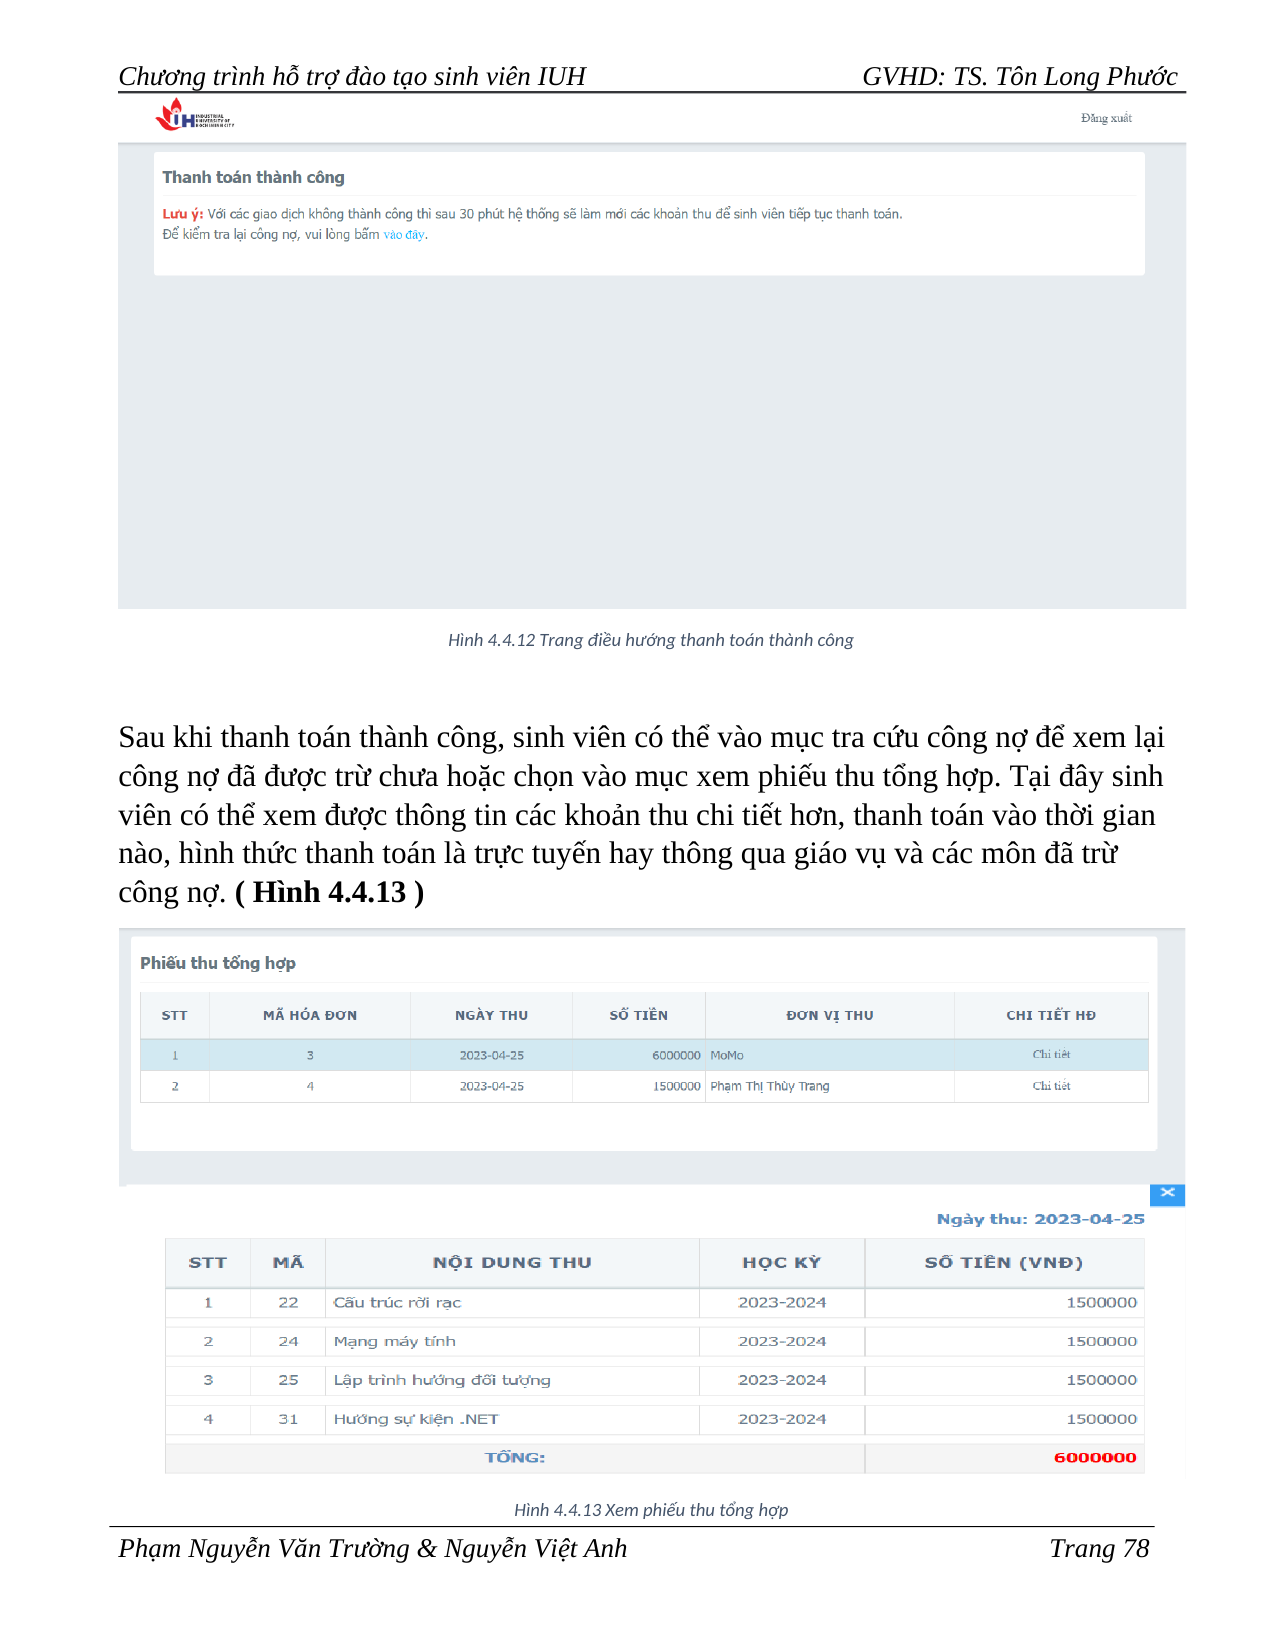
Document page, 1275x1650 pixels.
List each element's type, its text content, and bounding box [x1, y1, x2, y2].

text Hình 4.4.12 Trang điều hướng thanh toán thành công [118, 628, 1186, 651]
picture [118, 91, 1187, 609]
text Hình 4.4.13 Xem phiếu thu tổng hợp [118, 1498, 1186, 1521]
text Sau khi thanh toán thành công, sinh viên có thể vào mục tra cứu công nợ để xem lại công nợ đã được trừ chưa hoặc chọn vào mục xem phiếu thu tổng hợp. Tại đây sinh viên có thể xem được thông tin các khoản thu chi tiết hơn, thanh toán vào thời gian nào, hình thức thanh toán là trực tuyến hay thông qua giáo vụ và các môn đã trừ công nợ. ( Hình 4.4.13 ) [118, 718, 1186, 909]
picture [119, 928, 1186, 1479]
